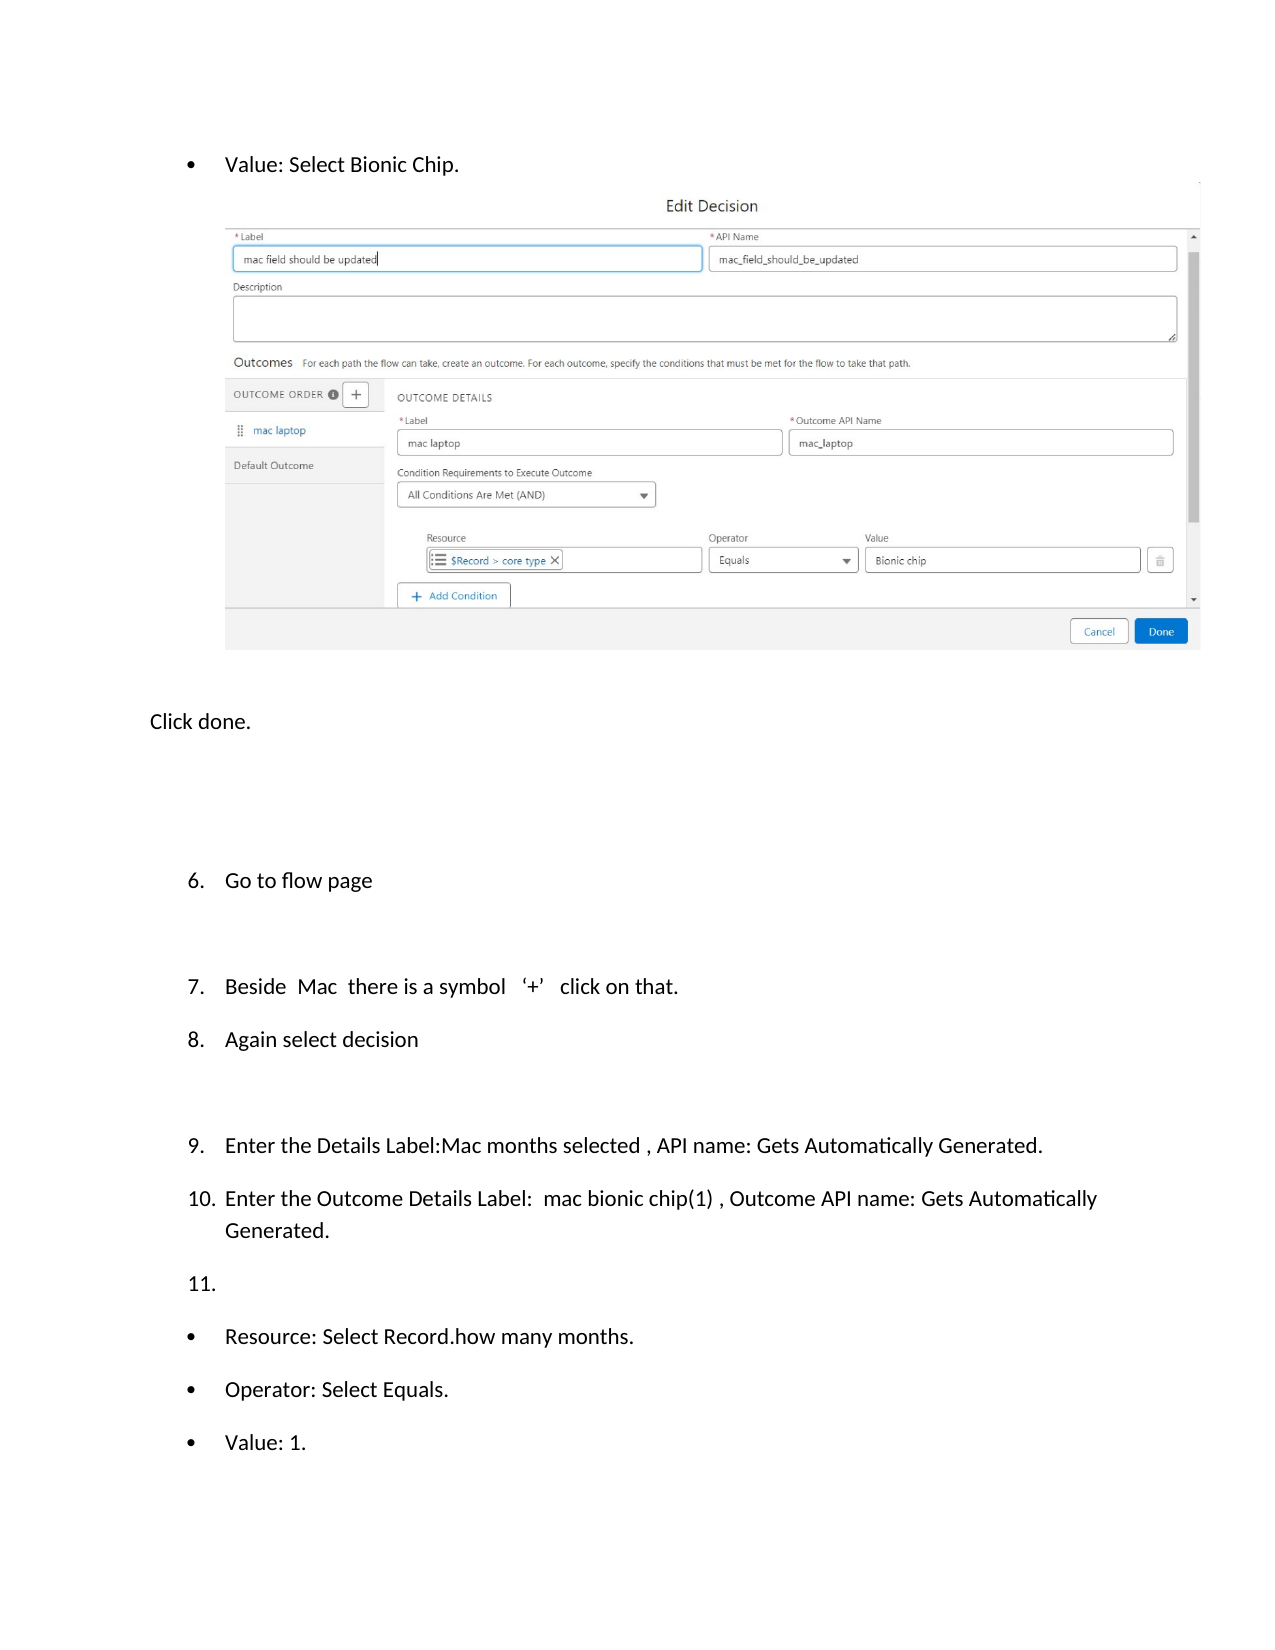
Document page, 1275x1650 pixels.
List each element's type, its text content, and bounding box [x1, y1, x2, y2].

list Value: 1. [187, 1428, 1125, 1456]
list Operator: Select Equals. [187, 1375, 1125, 1403]
text Click done. [150, 707, 1125, 735]
list Go to flow page [187, 866, 1125, 894]
picture [225, 182, 1200, 650]
list Again select decision [187, 1025, 1125, 1053]
list Enter the Details Label:Mac months selected , API name: Gets Automatically Generated. [187, 1131, 1125, 1159]
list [187, 1322, 1125, 1350]
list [187, 1184, 1125, 1244]
list Beside Mac there is a symbol ‘+’ click on that. [187, 972, 1125, 1000]
